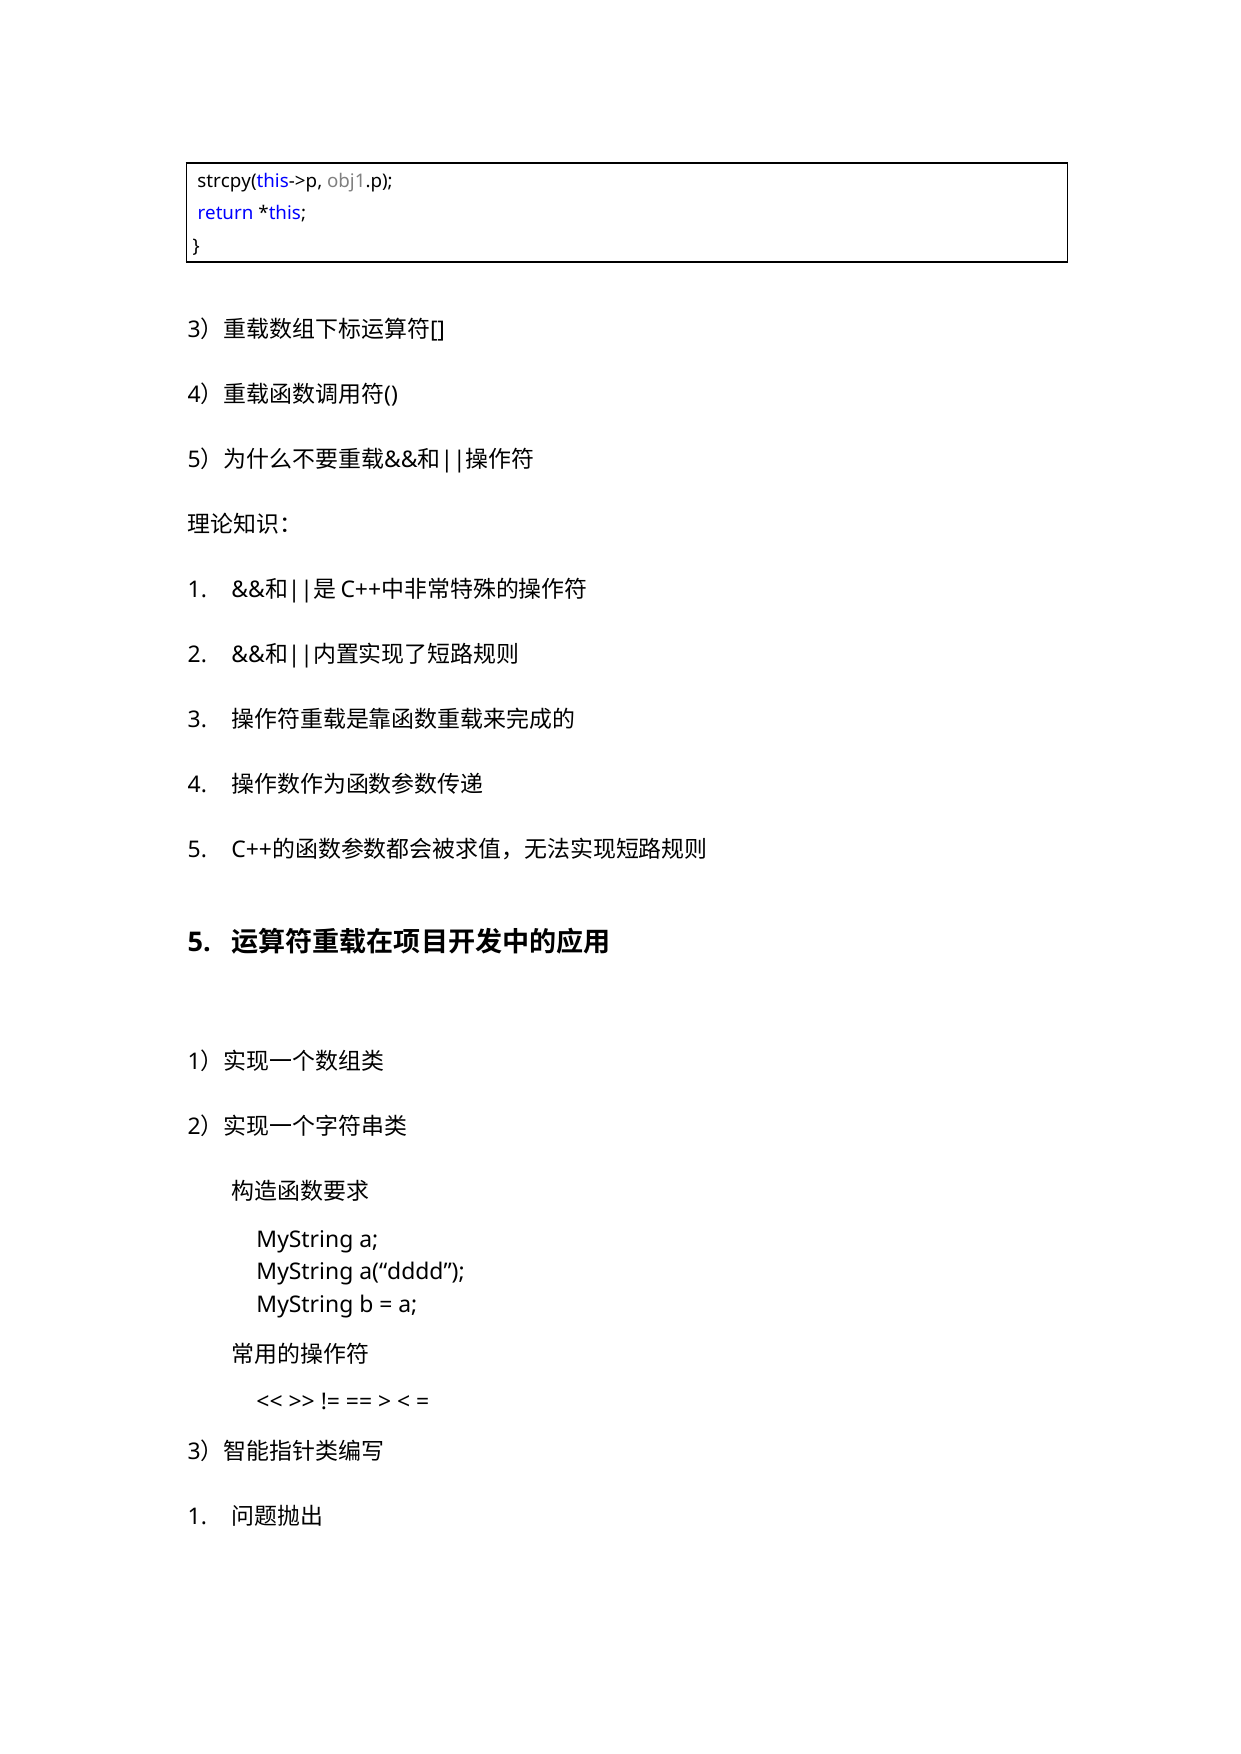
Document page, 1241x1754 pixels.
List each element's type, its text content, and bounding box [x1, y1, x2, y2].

list 操作数作为函数参数传递 [187, 750, 1053, 815]
list 操作符重载是靠函数重载来完成的 [187, 685, 1053, 750]
text MyString b = a; [212, 1287, 1053, 1320]
list 运算符重载在项目开发中的应用 [187, 907, 1053, 972]
list C++的函数参数都会被求值，无法实现短路规则 [187, 815, 1053, 880]
text MyString a(“dddd”); [212, 1255, 1053, 1287]
text MyString a; [212, 1222, 1053, 1255]
text 理论知识： [187, 490, 1053, 555]
text 3）重载数组下标运算符[] [187, 295, 1053, 360]
text << >> != == > < = [212, 1385, 1053, 1417]
list &&和||是C++中非常特殊的操作符 [187, 555, 1053, 620]
text 构造函数要求 [187, 1157, 1053, 1222]
text 2）实现一个字符串类 [187, 1092, 1053, 1157]
text 5）为什么不要重载&&和||操作符 [187, 425, 1053, 490]
text 3）智能指针类编写 [187, 1417, 1053, 1482]
text 常用的操作符 [187, 1320, 1053, 1385]
list &&和||内置实现了短路规则 [187, 620, 1053, 685]
list 问题抛出 [187, 1482, 1053, 1547]
text 4）重载函数调用符() [187, 360, 1053, 425]
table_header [187, 164, 1067, 261]
text 1）实现一个数组类 [187, 1027, 1053, 1092]
